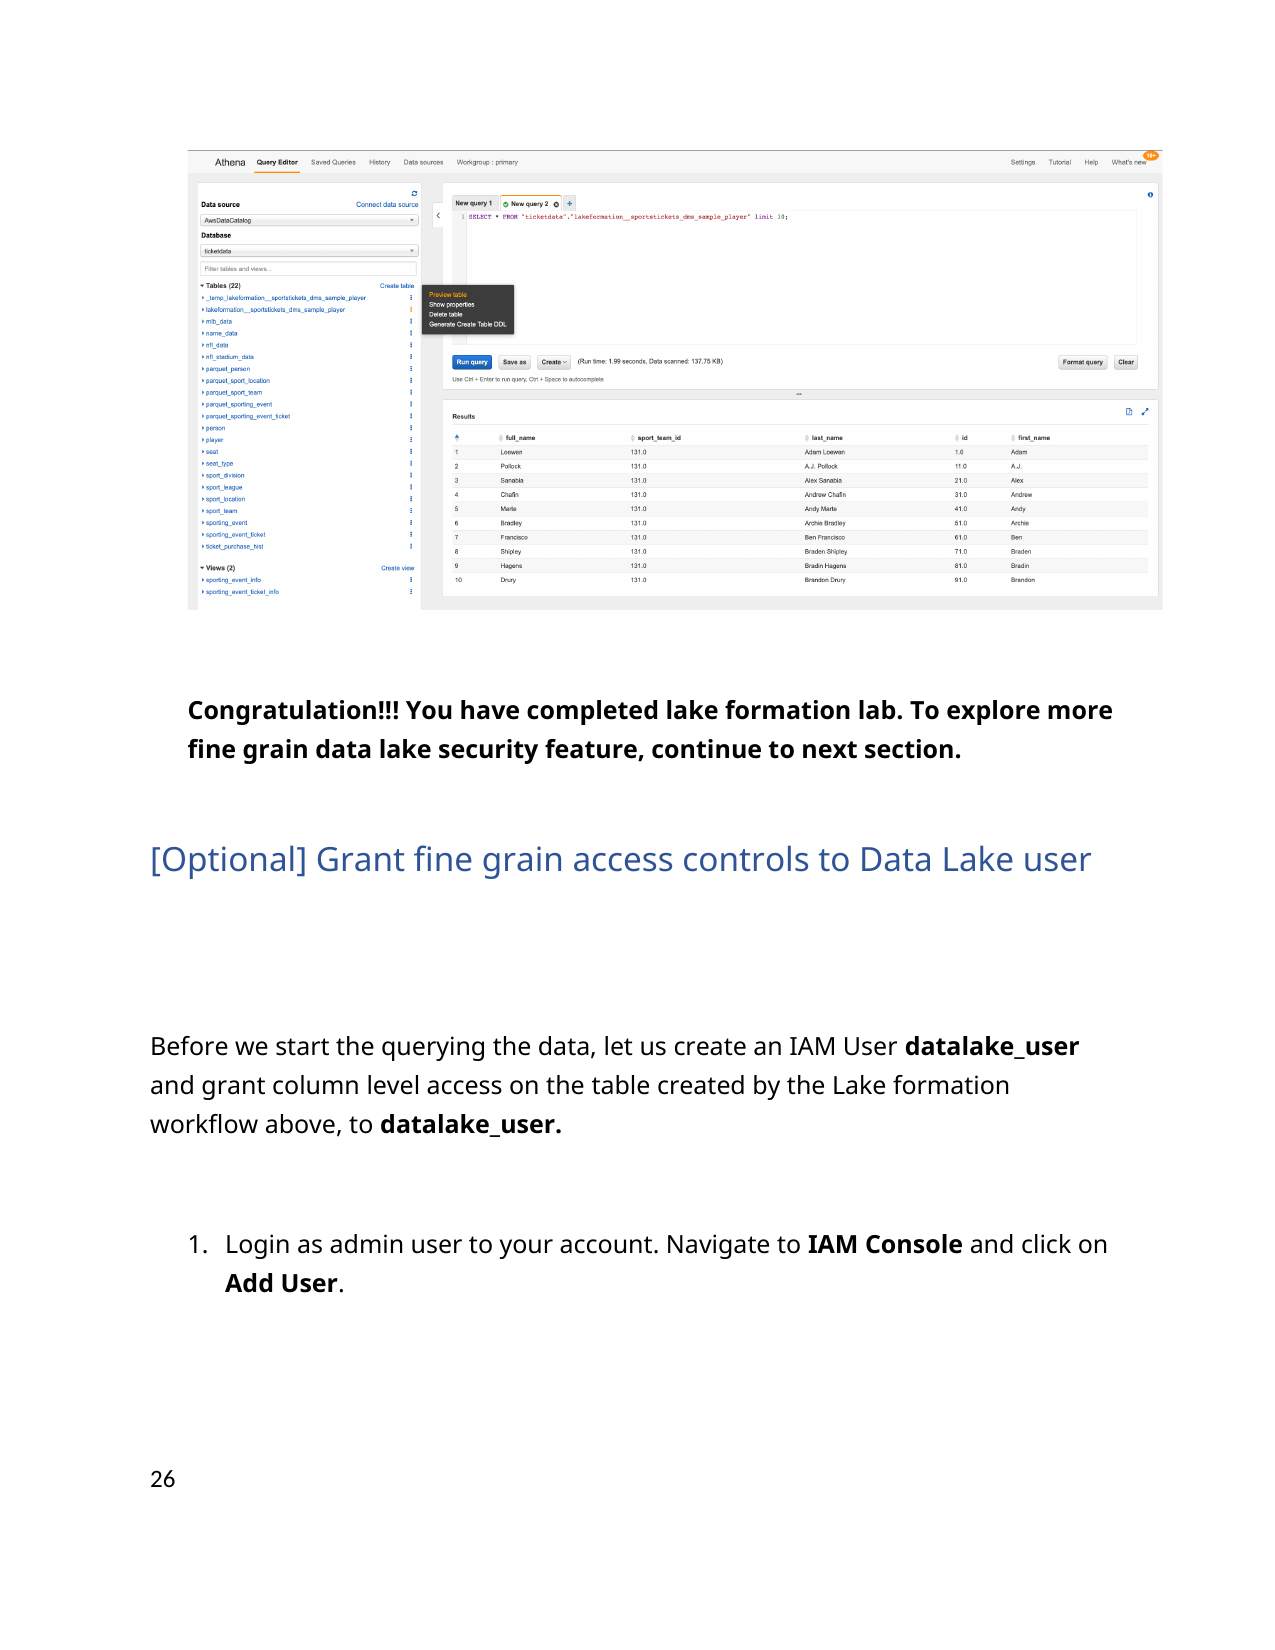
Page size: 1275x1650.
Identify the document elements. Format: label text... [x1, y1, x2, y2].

subtitle [Optional] Grant fine grain access controls to Data Lake user [150, 835, 1125, 881]
picture [187, 150, 1163, 610]
text Before we start the querying the data, let us create an IAM User datalake_user and grant column level access on the table created by the Lake formation workflow above, to datalake_user. [150, 1028, 1125, 1141]
list Congratulation!!! You have completed lake formation lab. To explore more fine grain data lake security feature, continue to next section. [187, 693, 1125, 766]
list Login as admin user to your account. Navigate to IAM Console and click on Add User. [187, 1227, 1125, 1300]
